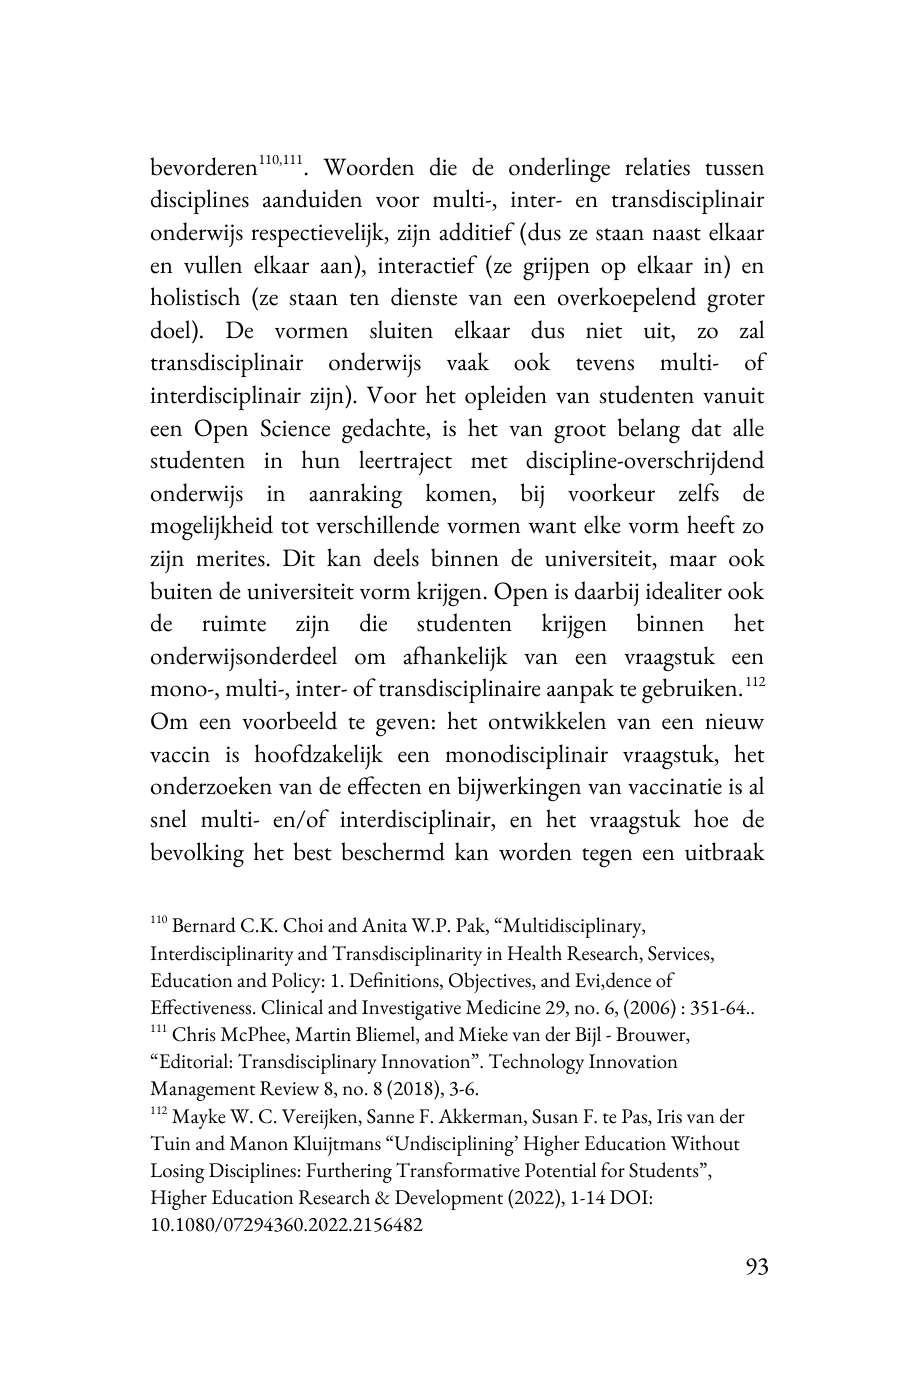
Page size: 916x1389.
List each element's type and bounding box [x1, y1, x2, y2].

text [150, 150, 766, 867]
